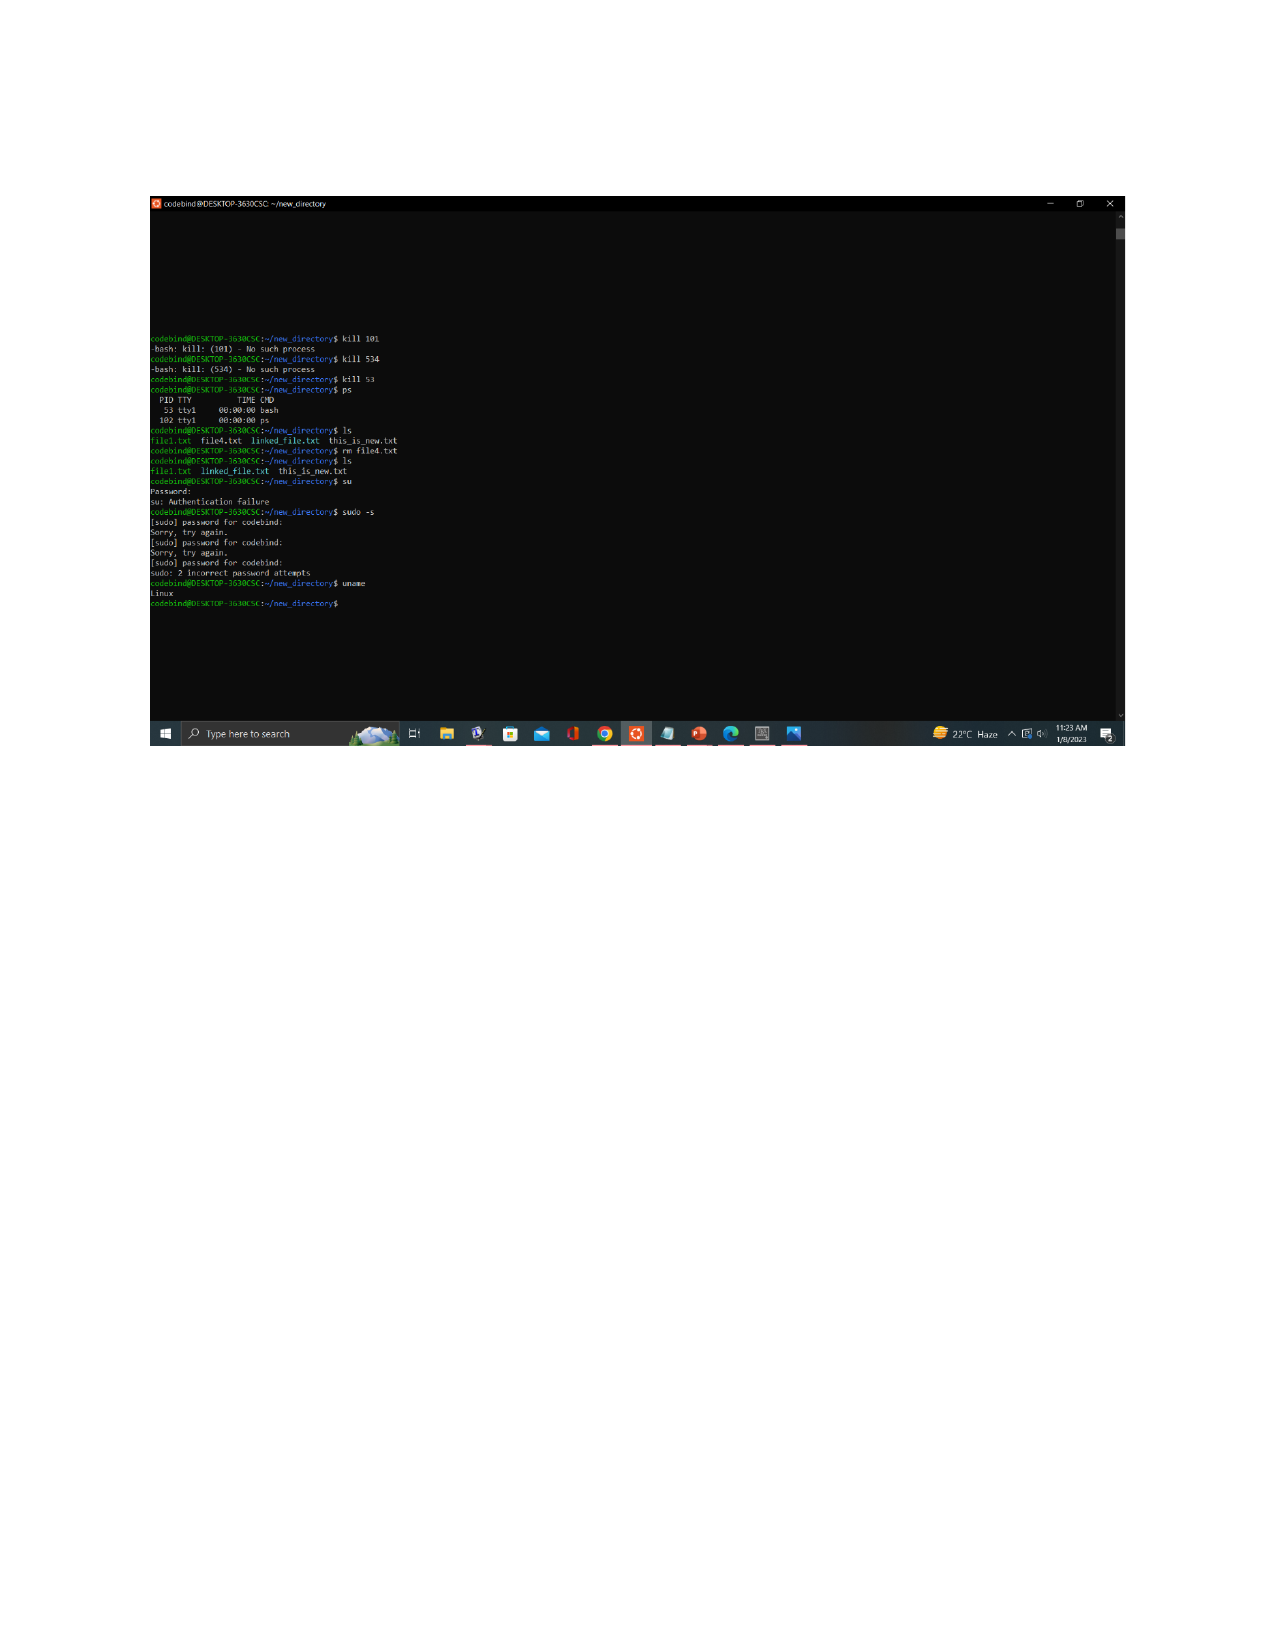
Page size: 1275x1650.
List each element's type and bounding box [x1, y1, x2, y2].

picture [150, 196, 1125, 746]
